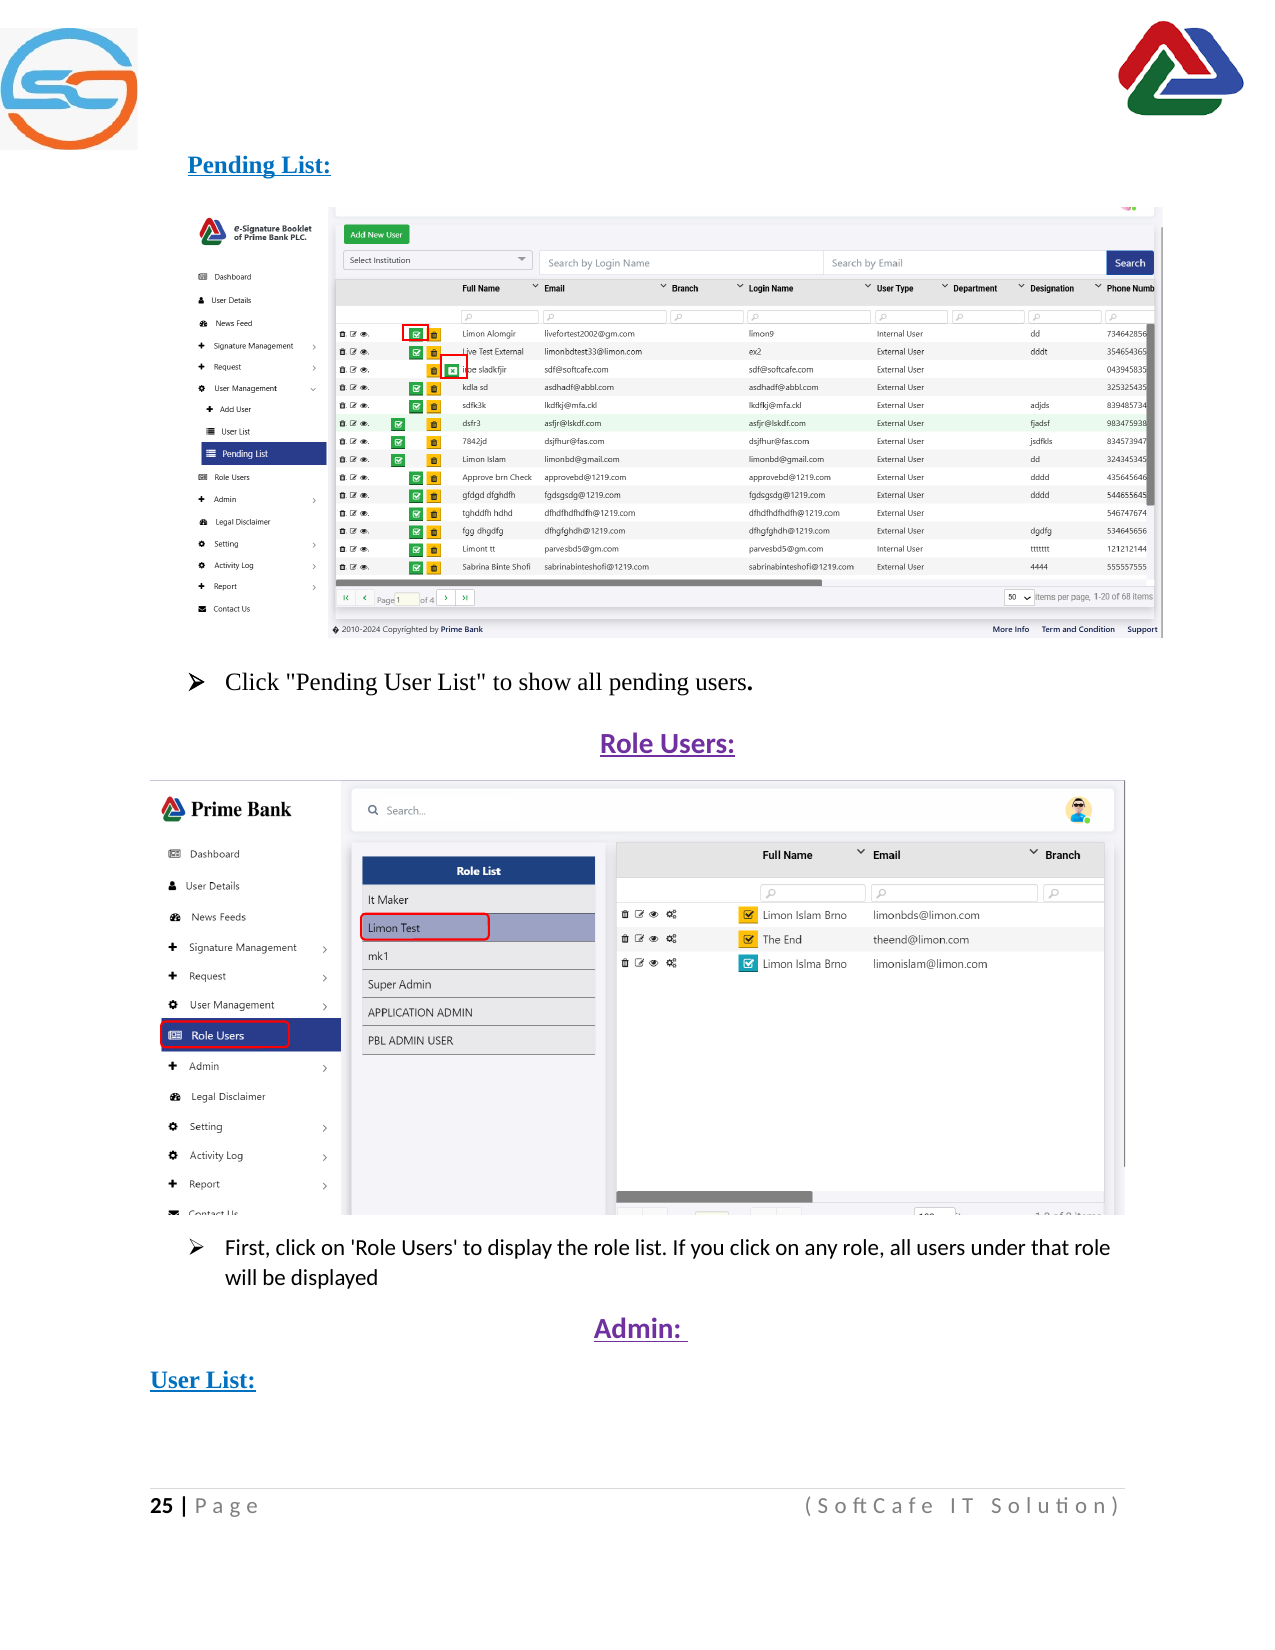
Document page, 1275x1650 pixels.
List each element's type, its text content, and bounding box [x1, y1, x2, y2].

picture [1088, 7, 1269, 139]
list Click "Pending User List" to show all pending users. [187, 667, 1125, 696]
text User List: [150, 1365, 1125, 1394]
text Admin: [150, 1310, 1125, 1346]
text Pending List: [187, 150, 1125, 179]
list Role Users: [544, 725, 1125, 760]
picture [150, 780, 1125, 1215]
picture [187, 207, 1163, 638]
picture [0, 28, 138, 150]
list First, click on 'Role Users' to display the role list. If you click on any role, all users under that role will be displayed [187, 1233, 1125, 1291]
